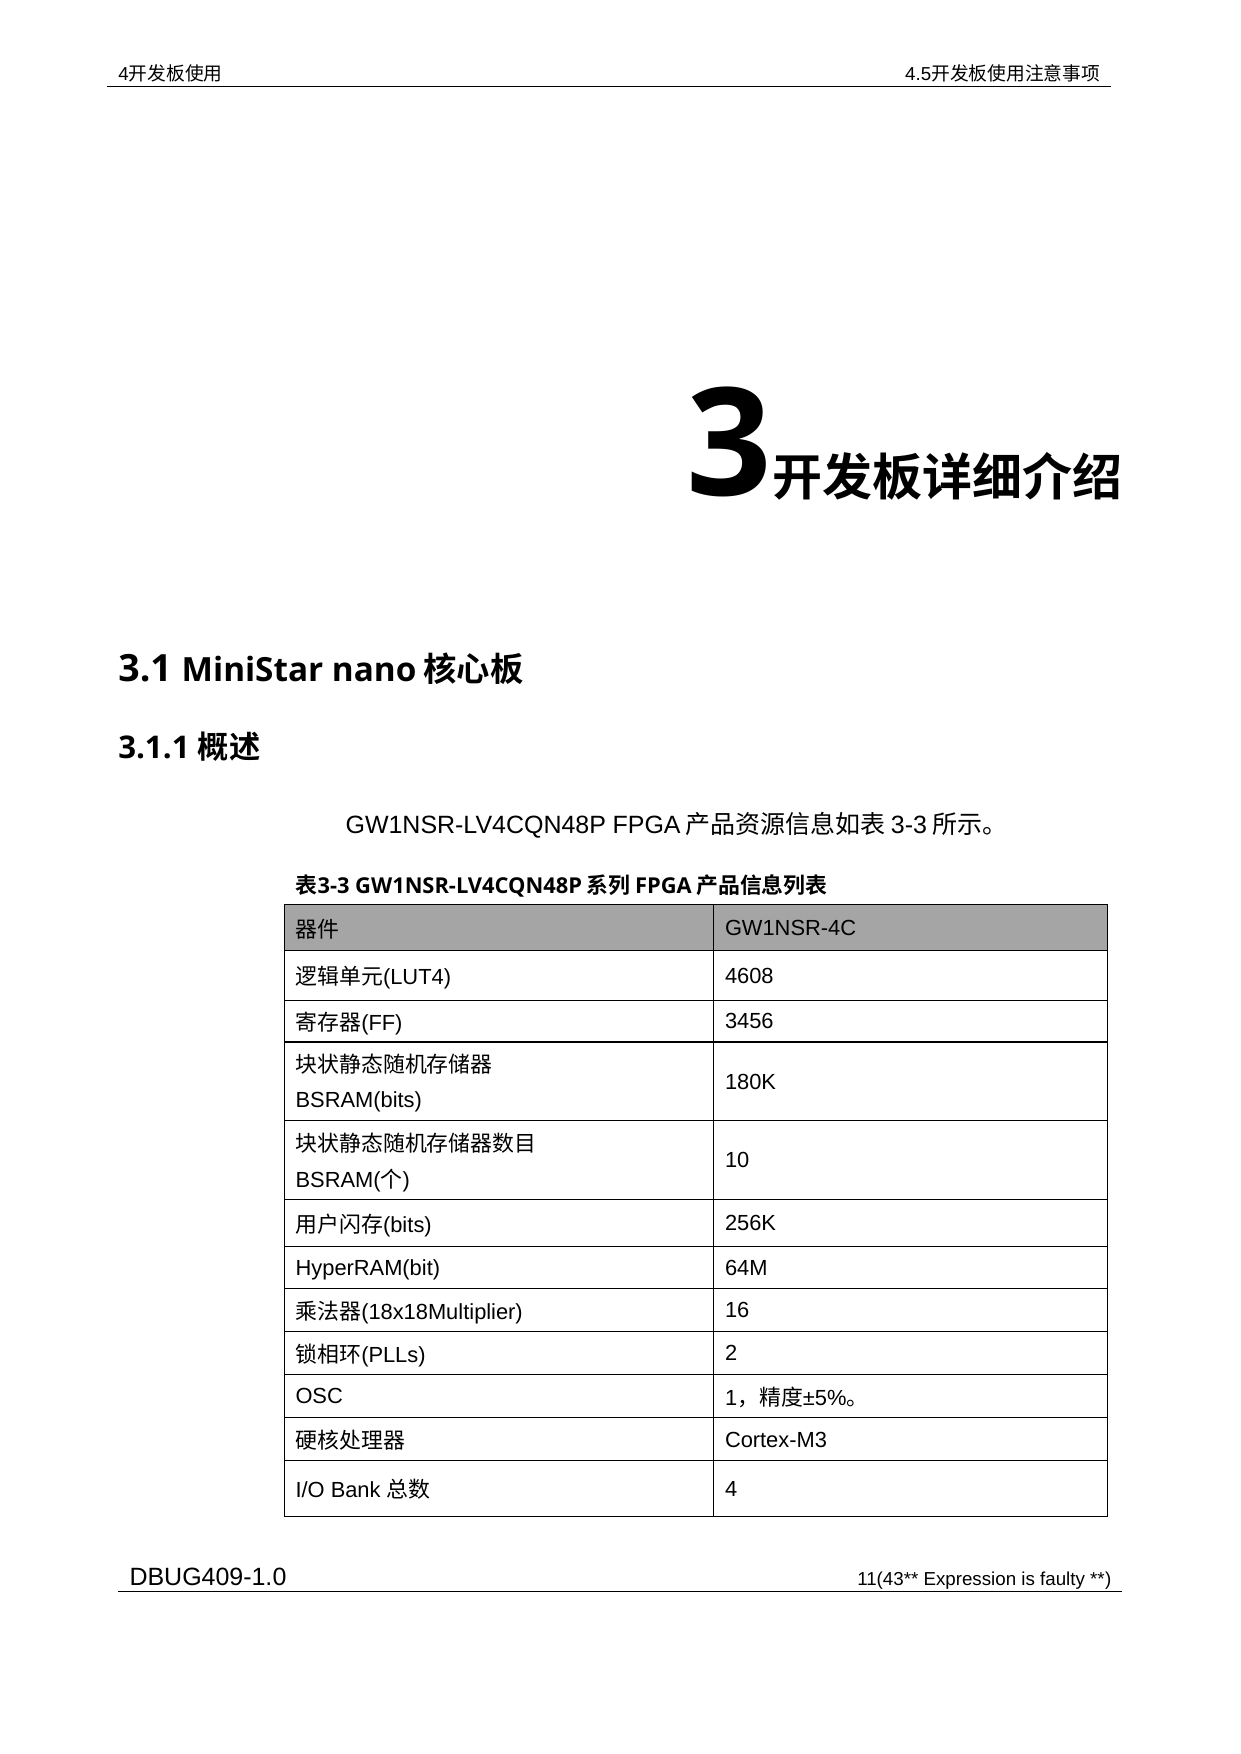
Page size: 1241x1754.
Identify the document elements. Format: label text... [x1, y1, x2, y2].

table_cell 180K [714, 1043, 1107, 1120]
table_cell 块状静态随机存储器数目 BSRAM(个) [285, 1121, 713, 1198]
table_header 器件 [285, 905, 713, 950]
table_cell 10 [714, 1121, 1107, 1198]
table_cell 4 [714, 1461, 1107, 1516]
table_cell 64M [714, 1247, 1107, 1288]
table_cell 寄存器(FF) [285, 1001, 713, 1041]
table_cell 锁相环(PLLs) [285, 1332, 713, 1374]
table_cell Cortex-M3 [714, 1418, 1107, 1460]
table_cell 逻辑单元(LUT4) [285, 951, 713, 999]
table_cell 用户闪存(bits) [285, 1200, 713, 1246]
subtitle MiniStar nano核心板 [118, 635, 1122, 700]
subtitle 概述 [118, 712, 1122, 777]
table_cell 256K [714, 1200, 1107, 1246]
table_cell I/O Bank 总数 [285, 1461, 713, 1516]
table_cell 3456 [714, 1001, 1107, 1041]
table_cell 块状静态随机存储器 BSRAM(bits) [285, 1043, 713, 1120]
table_cell 16 [714, 1289, 1107, 1331]
table_cell HyperRAM(bit) [285, 1247, 713, 1288]
table_cell OSC [285, 1375, 713, 1417]
table_cell 1，精度±5%。 [714, 1375, 1107, 1417]
table_header GW1NSR-4C [714, 905, 1107, 950]
table_cell 4608 [714, 951, 1107, 999]
table_cell 硬核处理器 [285, 1418, 713, 1460]
table_cell 2 [714, 1332, 1107, 1374]
table_cell 乘法器(18x18Multiplier) [285, 1289, 713, 1331]
subtitle 开发板详细介绍 [118, 324, 1122, 551]
